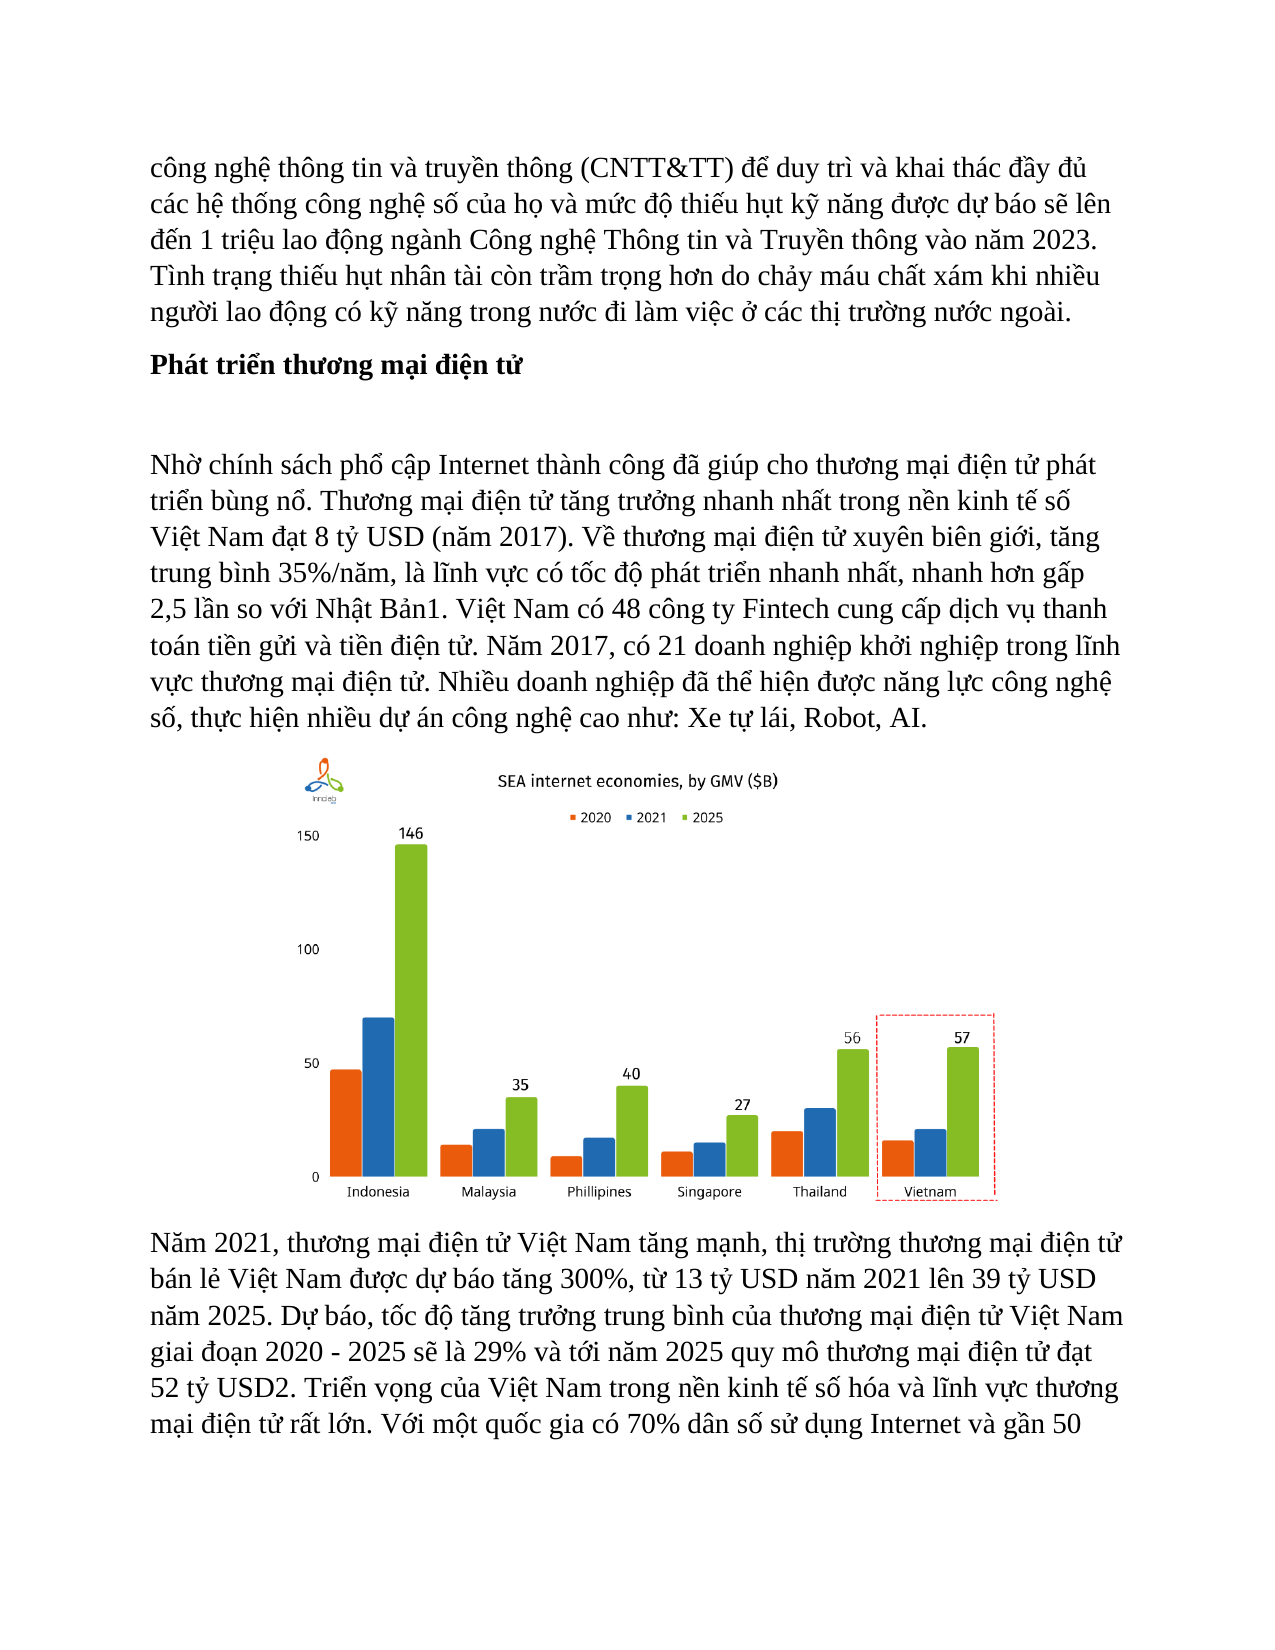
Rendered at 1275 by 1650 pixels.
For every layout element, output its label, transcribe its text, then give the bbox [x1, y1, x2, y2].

text Phát triển thương mại điện tử [150, 347, 1125, 381]
picture [234, 752, 1041, 1207]
text Nhờ chính sách phổ cập Internet thành công đã giúp cho thương mại điện tử phát triển bùng nổ. Thương mại điện tử tăng trưởng nhanh nhất trong nền kinh tế số Việt Nam đạt 8 tỷ USD (năm 2017). Về thương mại điện tử xuyên biên giới, tăng trung bình 35%/năm, là lĩnh vực có tốc độ phát triển nhanh nhất, nhanh hơn gấp 2,5 lần so với Nhật Bản1. Việt Nam có 48 công ty Fintech cung cấp dịch vụ thanh toán tiền gửi và tiền điện tử. Năm 2017, có 21 doanh nghiệp khởi nghiệp trong lĩnh vực thương mại điện tử. Nhiều doanh nghiệp đã thể hiện được năng lực công nghệ số, thực hiện nhiều dự án công nghệ cao như: Xe tự lái, Robot, AI. [150, 447, 1125, 734]
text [150, 1225, 1125, 1439]
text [150, 150, 1125, 328]
